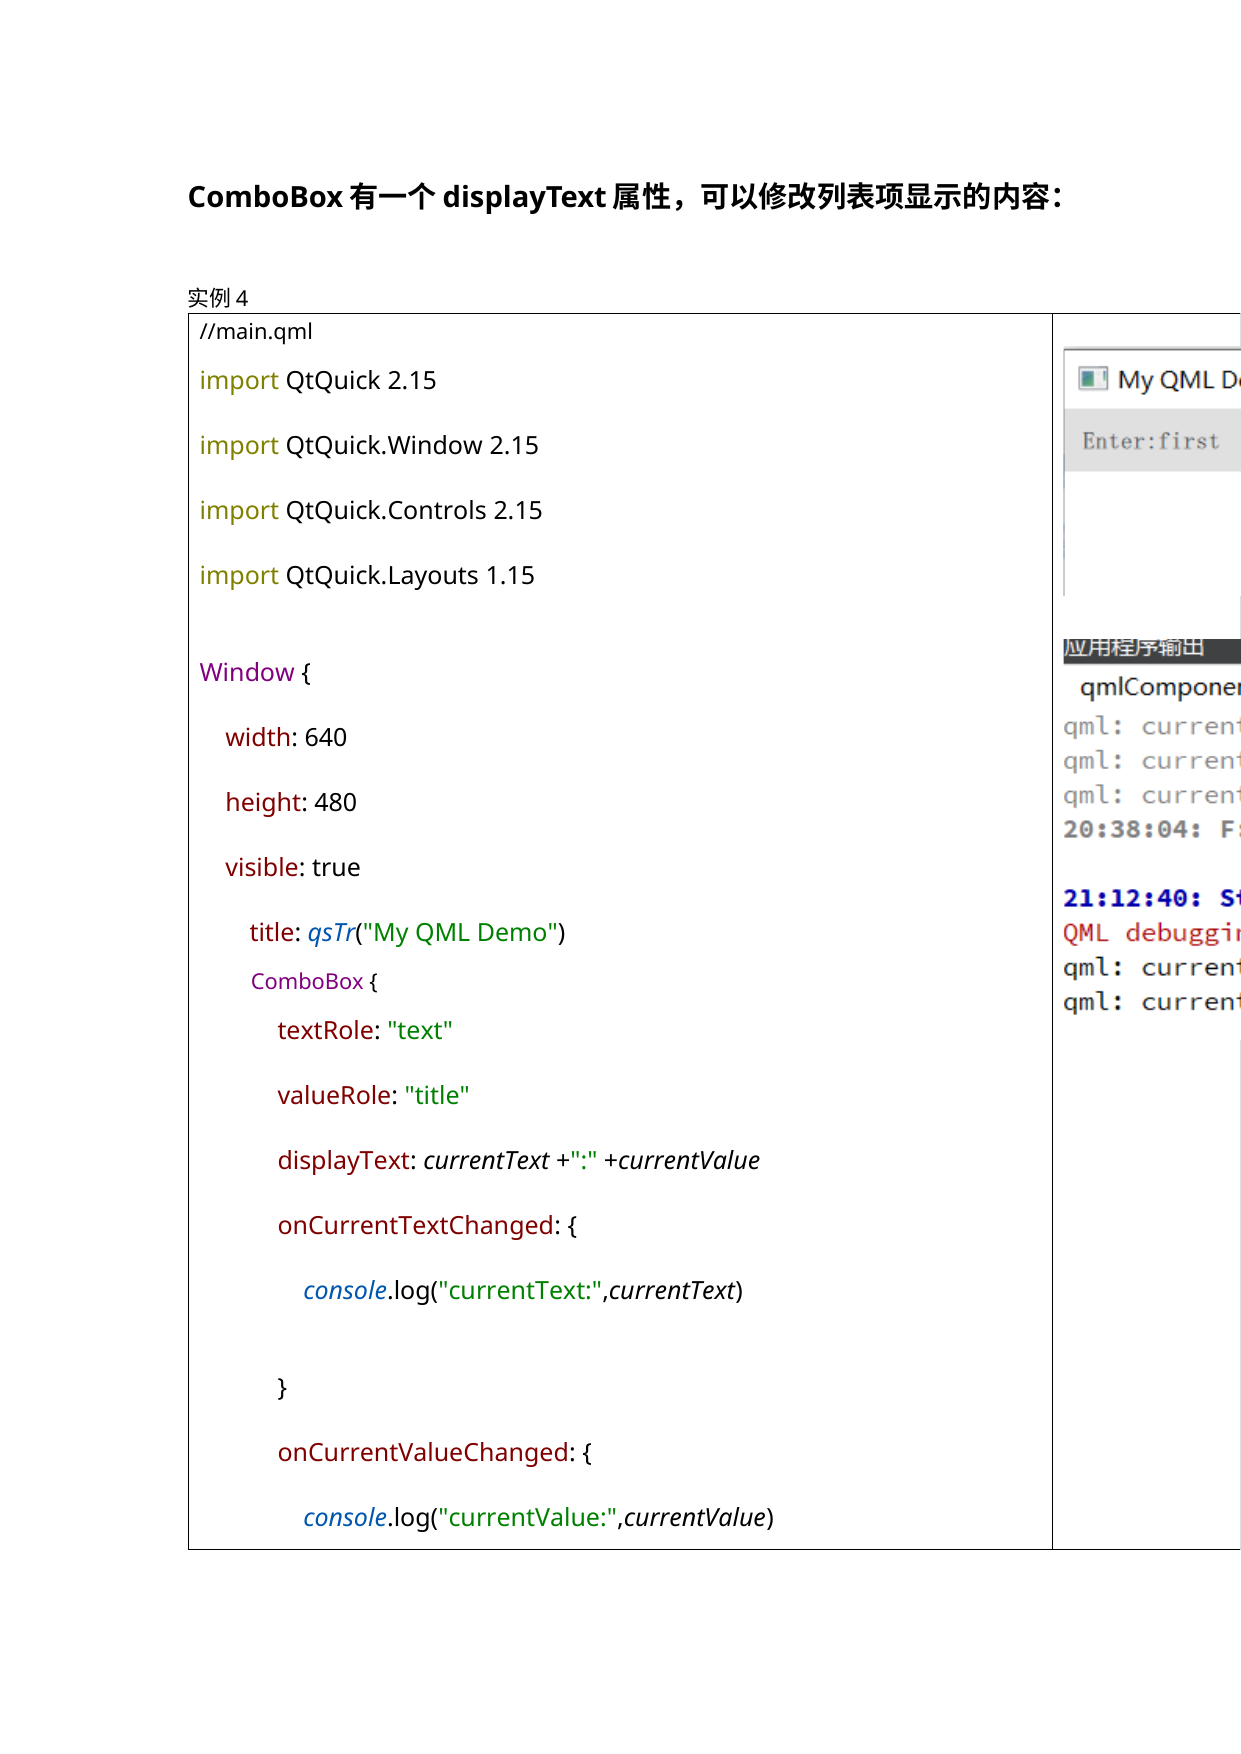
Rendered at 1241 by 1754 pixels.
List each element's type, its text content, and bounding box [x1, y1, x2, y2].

table_header [1053, 314, 1240, 1549]
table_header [189, 314, 1052, 1549]
picture [1063, 346, 1241, 596]
picture [1063, 639, 1241, 1040]
subtitle ComboBox有一个displayText属性，可以修改列表项显示的内容： [187, 162, 1053, 227]
text 实例4 [187, 281, 1053, 313]
